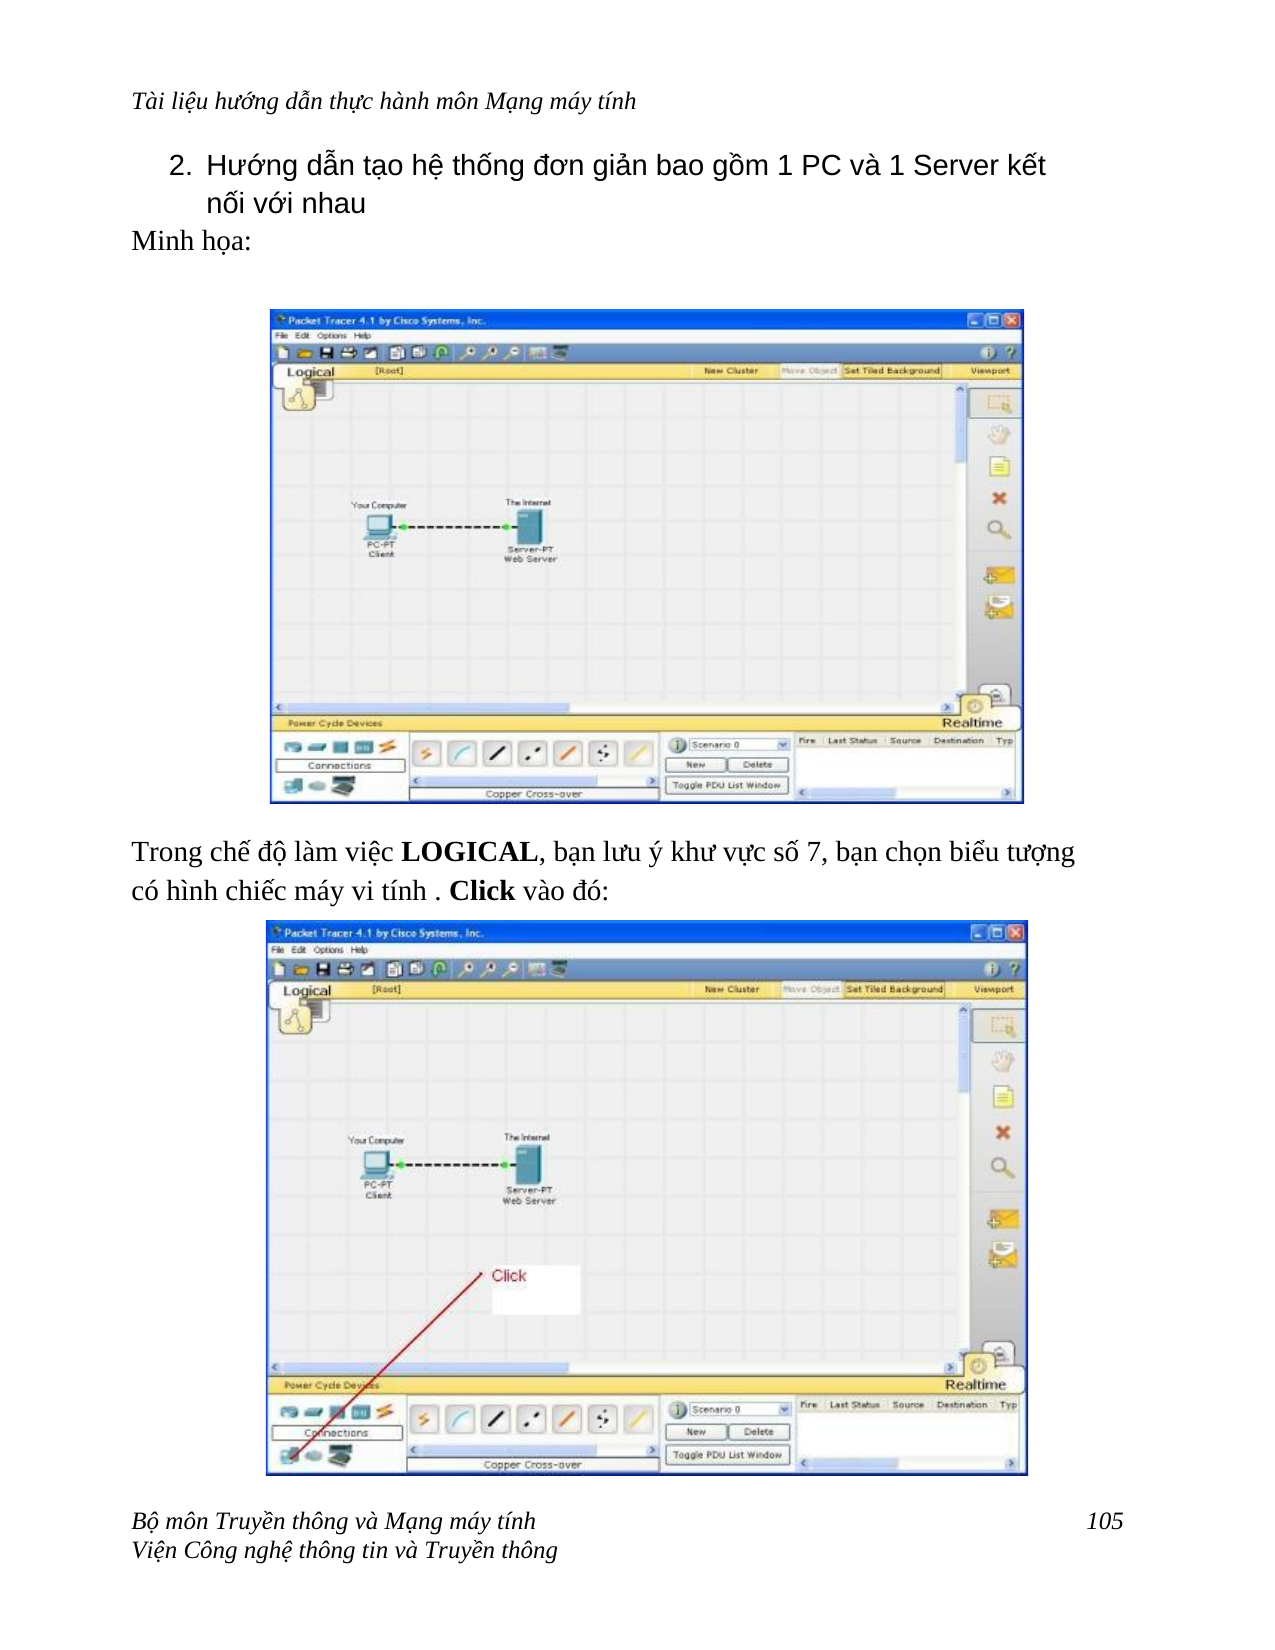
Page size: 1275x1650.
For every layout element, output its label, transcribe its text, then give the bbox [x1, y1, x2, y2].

picture [269, 309, 1025, 804]
text Trong chế độ làm việc LOGICAL, bạn lưu ý khư vực số 7, bạn chọn biểu tượng có hình chiếc máy vi tính . Click vào đó: [131, 834, 1108, 906]
picture [265, 920, 1029, 1476]
list Hướng dẫn tạo hệ thống đơn giản bao gồm 1 PC và 1 Server kết nối với nhau [169, 148, 1081, 219]
text Minh họa: [131, 223, 1125, 257]
